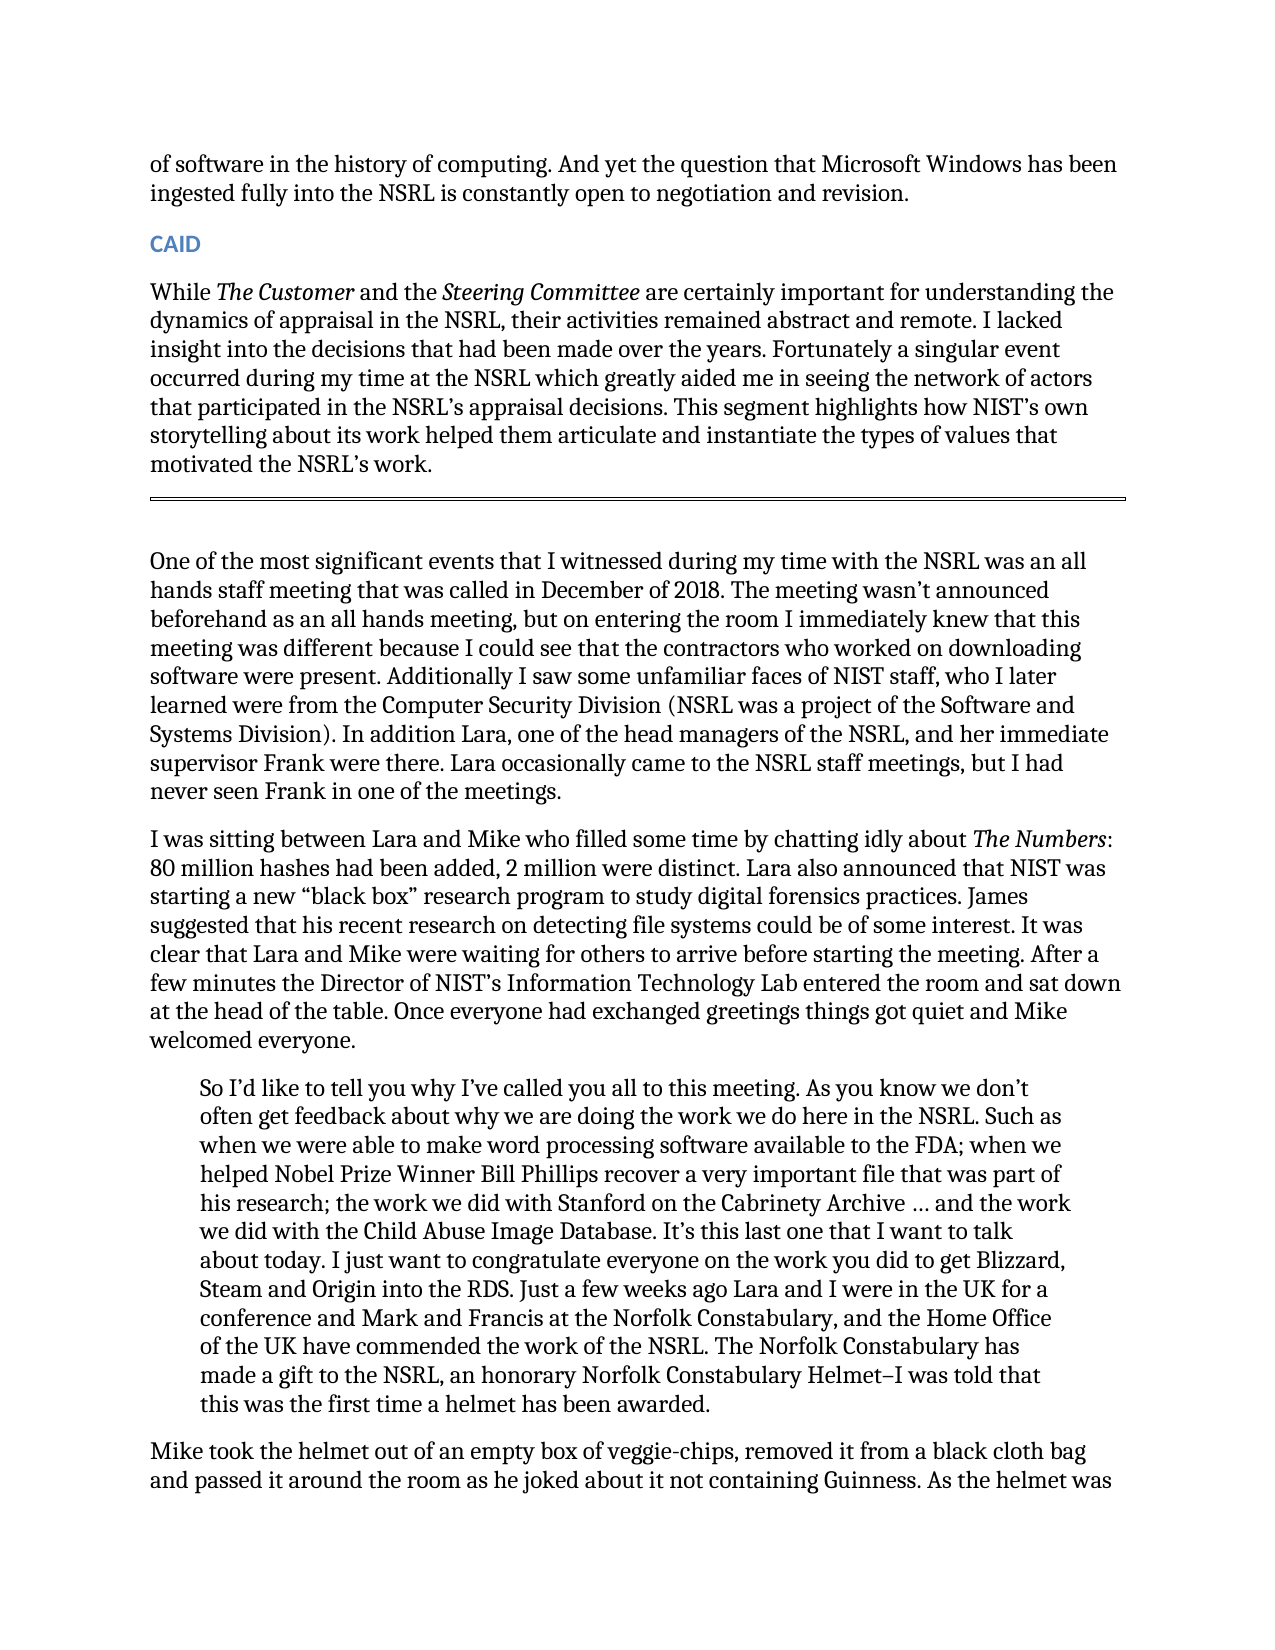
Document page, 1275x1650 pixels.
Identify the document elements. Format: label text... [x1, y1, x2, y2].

subtitle CAID [150, 228, 1125, 259]
text I was sitting between Lara and Mike who filled some time by chatting idly about The Numbers: 80 million hashes had been added, 2 million were distinct. Lara also announced that NIST was starting a new “black box” research program to study digital forensics practices. James suggested that his recent research on detecting file systems could be of some interest. It was clear that Lara and Mike were waiting for others to arrive before starting the meeting. After a few minutes the Director of NIST’s Information Technology Lab entered the room and sat down at the head of the table. Once everyone had exchanged greetings things got quiet and Mike welcomed everyone. [150, 825, 1125, 1055]
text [150, 150, 1125, 207]
text While The Customer and the Steering Committee are certainly important for understanding the dynamics of appraisal in the NSRL, their activities remained abstract and remote. I lacked insight into the decisions that had been made over the years. Fortunately a singular event occurred during my time at the NSRL which greatly aided me in seeing the network of actors that participated in the NSRL’s appraisal decisions. This segment highlights how NIST’s own storytelling about its work helped them articulate and instantiate the types of values that motivated the NSRL’s work. [150, 278, 1125, 479]
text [150, 1437, 1125, 1495]
text One of the most significant events that I witnessed during my time with the NSRL was an all hands staff meeting that was called in December of 2018. The meeting wasn’t announced beforehand as an all hands meeting, but on entering the room I immediately knew that this meeting was different because I could see that the contractors who worked on downloading software were present. Additionally I saw some unfamiliar faces of NIST staff, who I later learned were from the Computer Security Division (NSRL was a project of the Software and Systems Division). In addition Lara, one of the head managers of the NSRL, and her immediate supervisor Frank were there. Lara occasionally came to the NSRL staff meetings, but I had never seen Frank in one of the meetings. [150, 547, 1125, 806]
text So I’d like to tell you why I’ve called you all to this meeting. As you know we don’t often get feedback about why we are doing the work we do here in the NSRL. Such as when we were able to make word processing software available to the FDA; when we helped Nobel Prize Winner Bill Phillips recover a very important file that was part of his research; the work we did with Stanford on the Cabrinety Archive … and the work we did with the Child Abuse Image Database. It’s this last one that I want to talk about today. I just want to congratulate everyone on the work you did to get Blizzard, Steam and Origin into the RDS. Just a few weeks ago Lara and I were in the UK for a conference and Mark and Francis at the Norfolk Constabulary, and the Home Office of the UK have commended the work of the NSRL. The Norfolk Constabulary has made a gift to the NSRL, an honorary Norfolk Constabulary Helmet–I was told that this was the first time a helmet has been awarded. [200, 1073, 1075, 1418]
